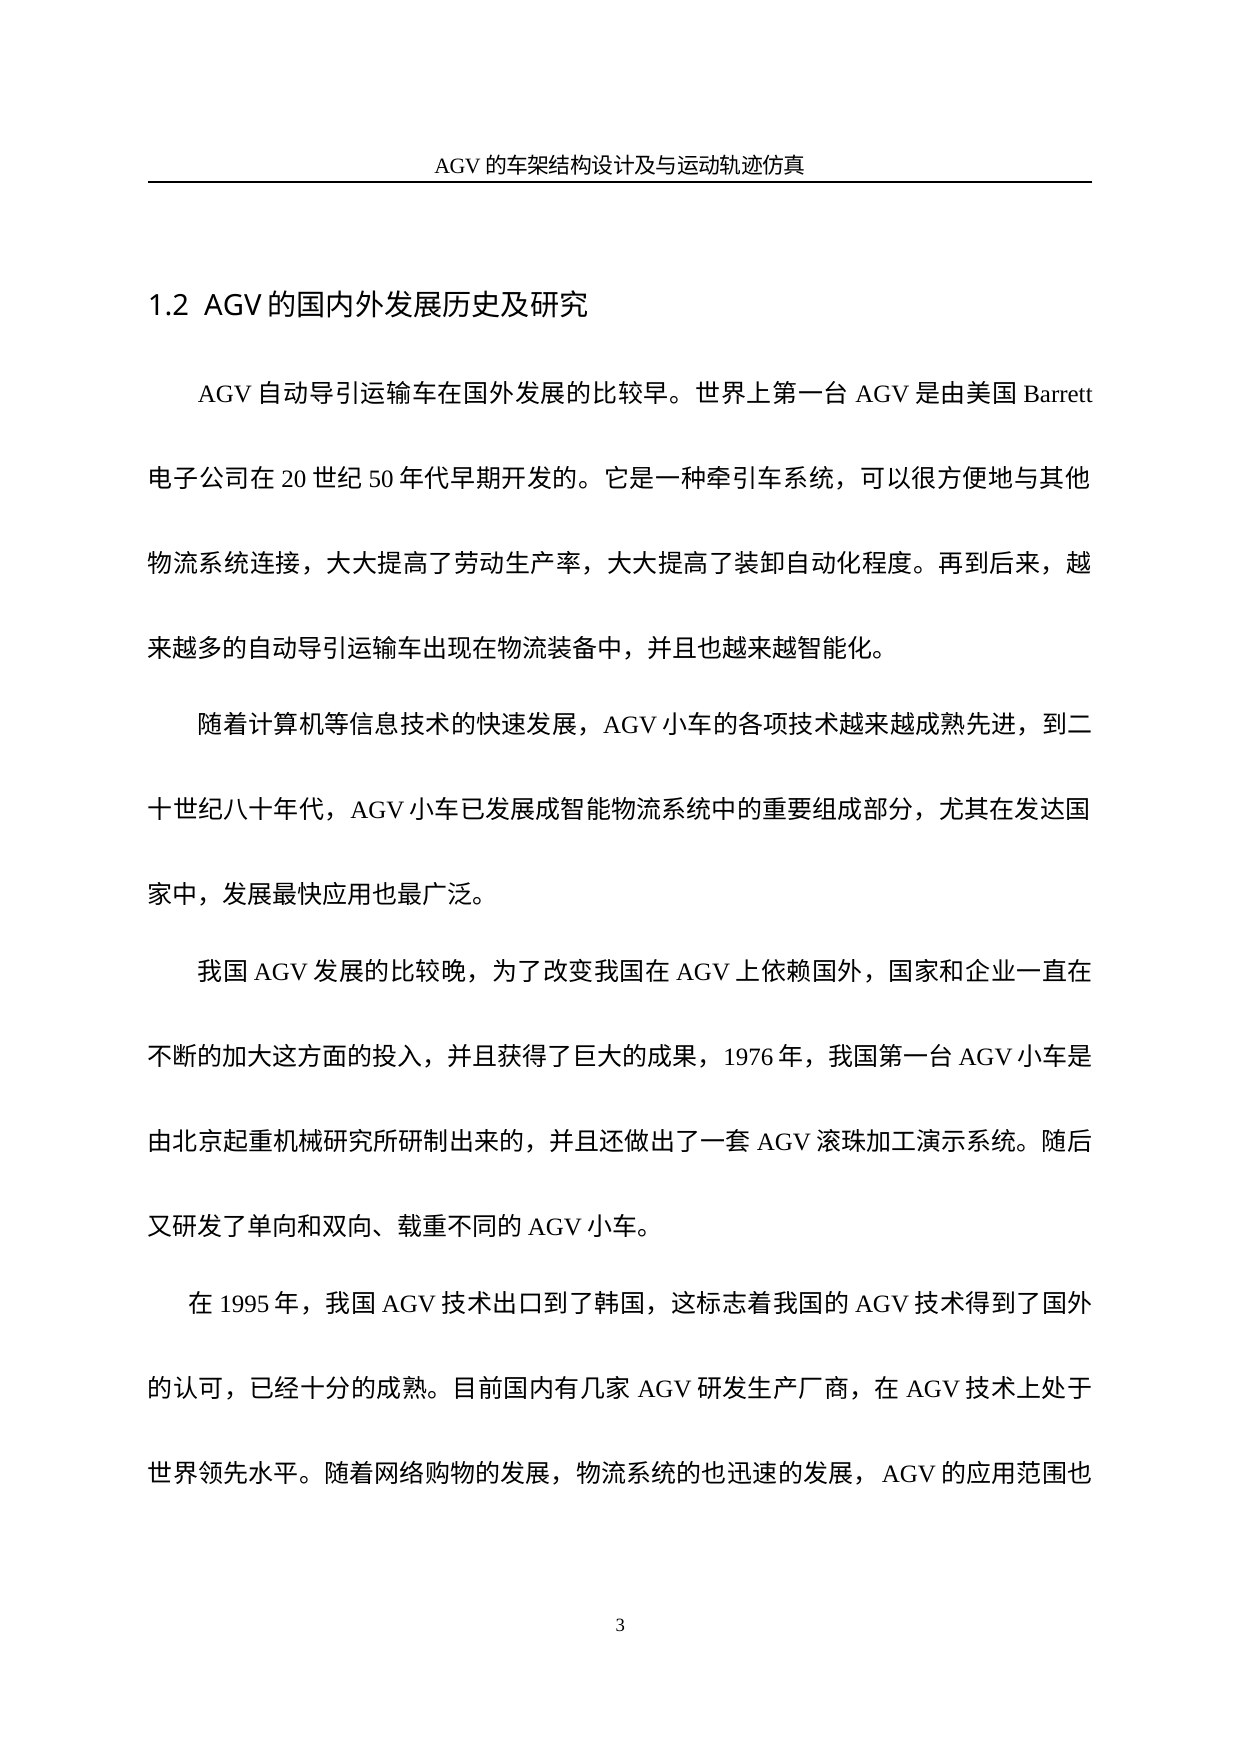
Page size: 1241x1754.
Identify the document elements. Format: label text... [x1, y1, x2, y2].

text 随着计算机等信息技术的快速发展，AGV小车的各项技术越来越成熟先进，到二十世纪八十年代，AGV小车已发展成智能物流系统中的重要组成部分，尤其在发达国家中，发展最快应用也最广泛。 [148, 689, 1092, 927]
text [148, 1268, 1092, 1505]
text 我国AGV发展的比较晚，为了改变我国在AGV上依赖国外，国家和企业一直在不断的加大这方面的投入，并且获得了巨大的成果，1976年，我国第一台AGV小车是由北京起重机械研究所研制出来的，并且还做出了一套AGV滚珠加工演示系统。随后又研发了单向和双向、载重不同的AGV小车。 [148, 936, 1092, 1258]
text AGV自动导引运输车在国外发展的比较早。世界上第一台AGV是由美国Barrett电子公司在20世纪50年代早期开发的。它是一种牵引车系统，可以很方便地与其他物流系统连接，大大提高了劳动生产率，大大提高了装卸自动化程度。再到后来，越来越多的自动导引运输车出现在物流装备中，并且也越来越智能化。 [148, 357, 1092, 680]
subtitle 1.2 AGV的国内外发展历史及研究 [148, 268, 1092, 336]
